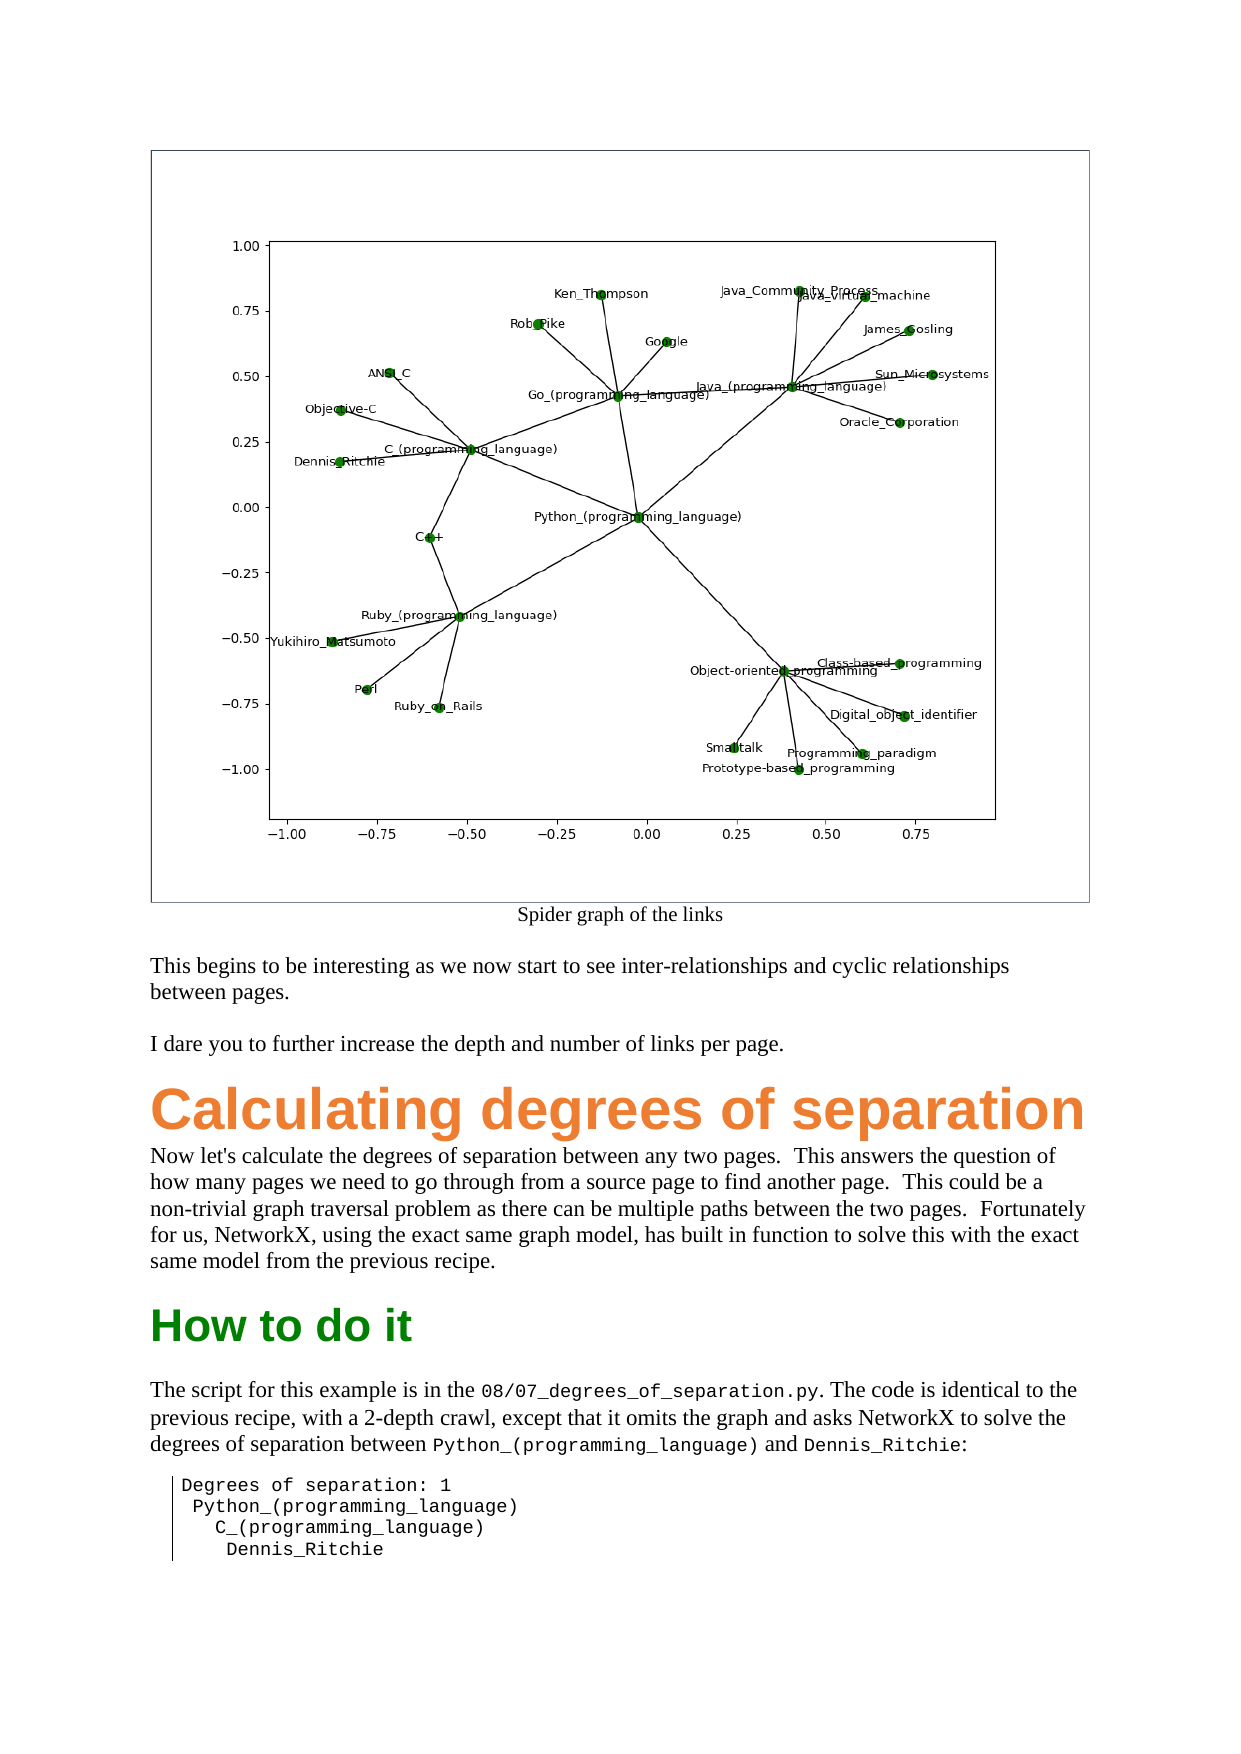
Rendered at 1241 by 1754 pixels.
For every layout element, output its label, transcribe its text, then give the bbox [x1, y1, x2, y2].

text The script for this example is in the 08/07_degrees_of_separation.py. The code is identical to the previous recipe, with a 2-depth crawl, except that it omits the graph and asks NetworkX to solve the degrees of separation between Python_(programming_language) and Dennis_Ritchie: [150, 1376, 1090, 1457]
subtitle How to do it [150, 1299, 1090, 1351]
subtitle Calculating degrees of separation [150, 1075, 1090, 1142]
text This begins to be interesting as we now start to see inter-relationships and cyclic relationships between pages. [150, 951, 1090, 1004]
text Spider graph of the links [150, 903, 1090, 926]
text I dare you to further increase the depth and number of links per page. [150, 1029, 1090, 1056]
text Now let's calculate the degrees of separation between any two pages. This answers the question of how many pages we need to go through from a source page to find another page. This could be a non-trivial graph traversal problem as there can be multiple paths between the two pages. Fortunately for us, NetworkX, using the exact same graph model, has built in function to solve this with the exact same model from the previous recipe. [150, 1142, 1090, 1274]
text Degrees of separation: 1 Python_(programming_language) C_(programming_language) Dennis_Ritchie [173, 1476, 1090, 1561]
picture [150, 150, 1090, 903]
